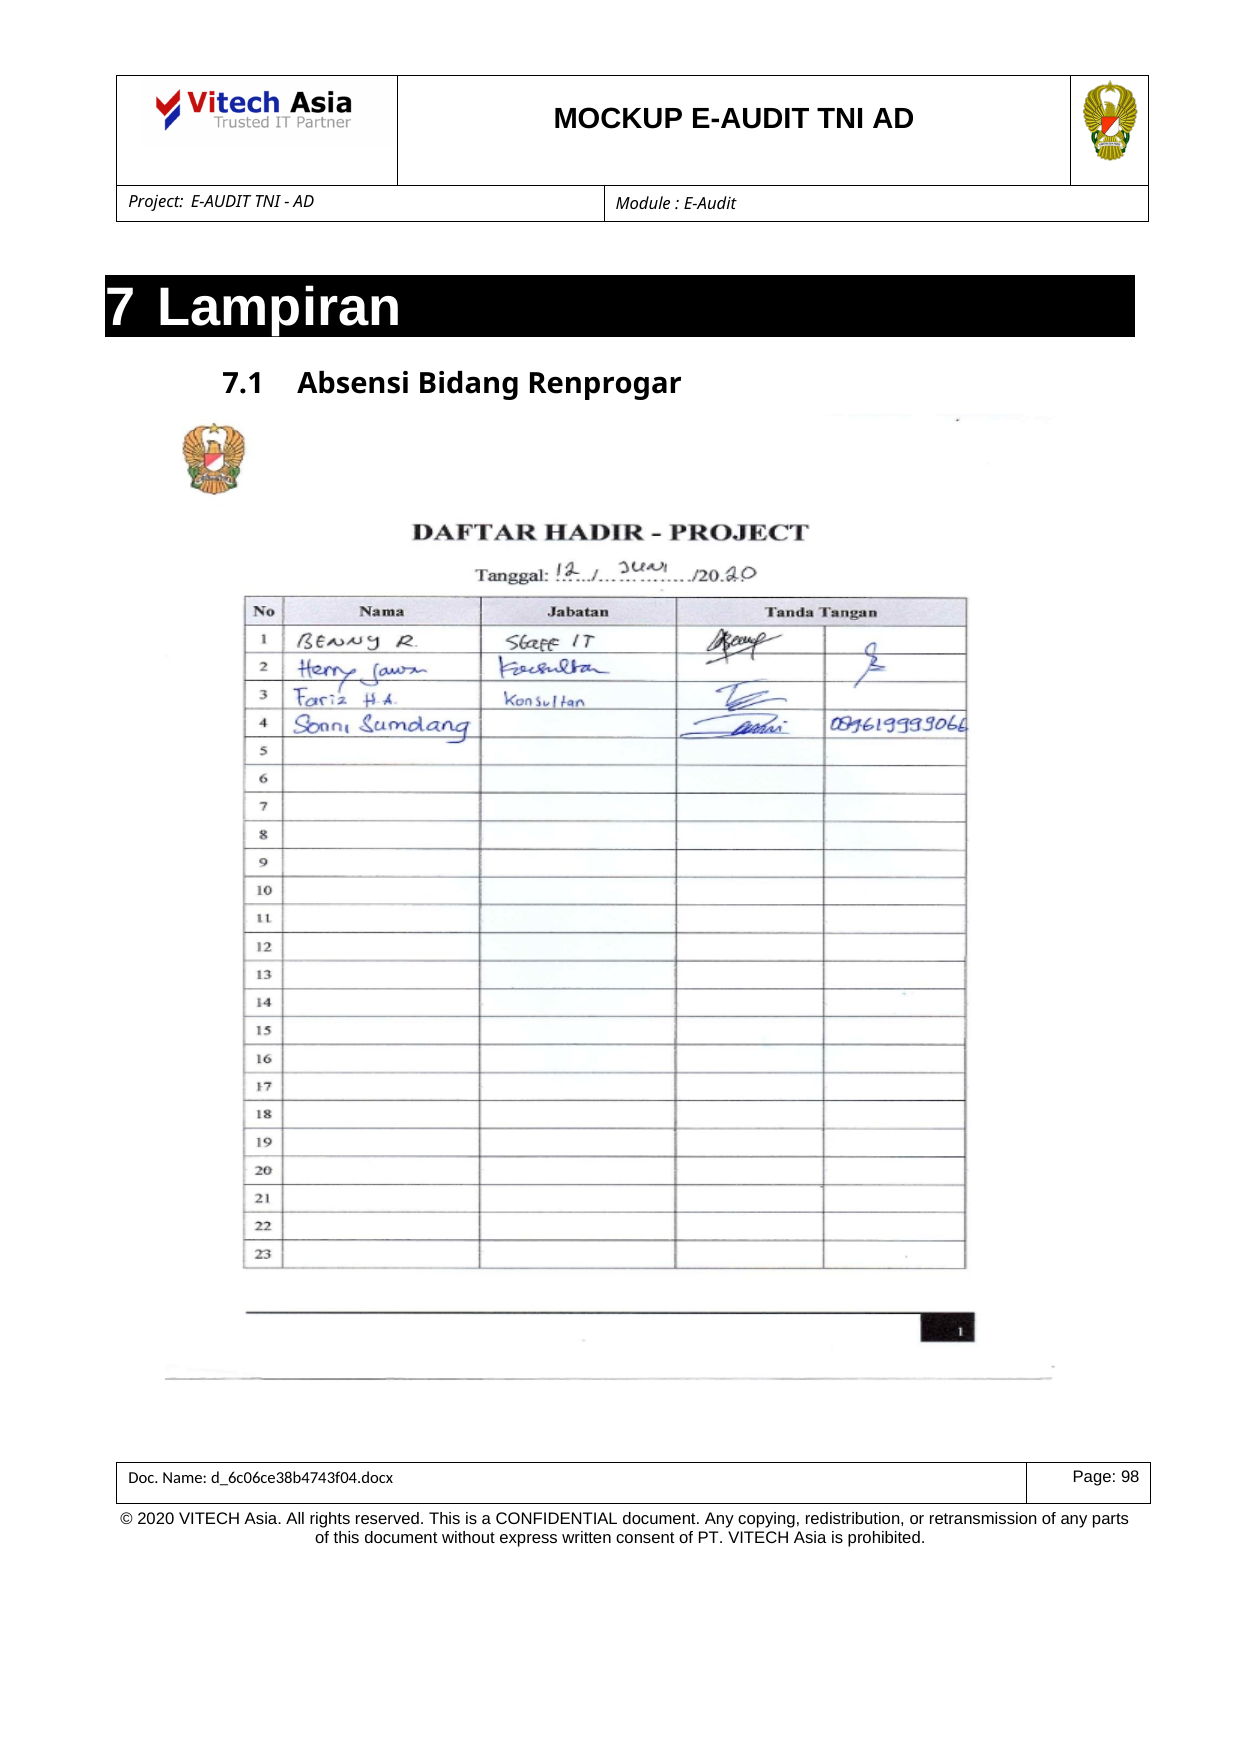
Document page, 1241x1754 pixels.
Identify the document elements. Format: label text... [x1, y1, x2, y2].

picture [165, 414, 1059, 1382]
picture [139, 76, 395, 147]
list Lampiran [105, 275, 1135, 337]
list Absensi Bidang Renprogar [222, 362, 1135, 402]
picture [1075, 77, 1144, 164]
